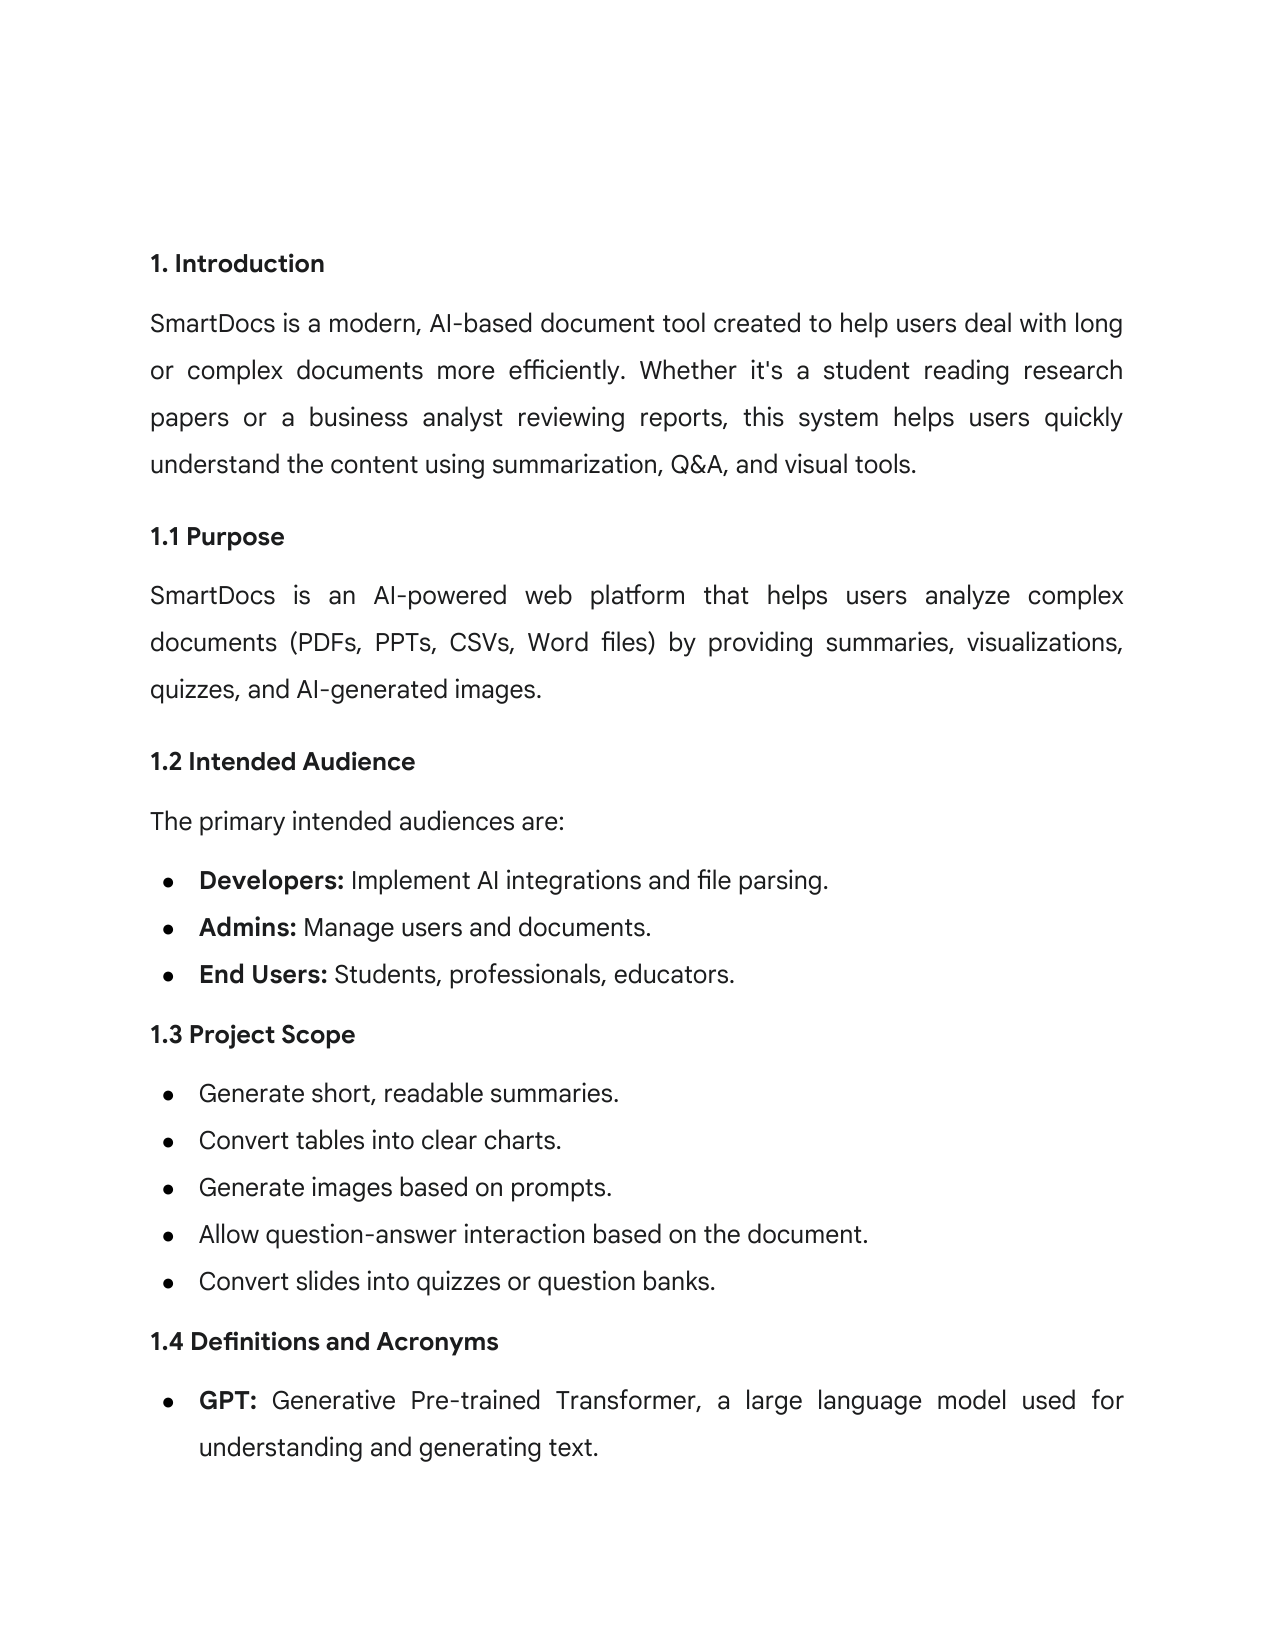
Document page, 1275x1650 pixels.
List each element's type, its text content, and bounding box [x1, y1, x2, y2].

list Generate short, readable summaries. [161, 1078, 1125, 1110]
list GPT: Generative Pre-trained Transformer, a large language model used for understanding and generating text. [161, 1385, 1125, 1464]
text SmartDocs is a modern, AI-based document tool created to help users deal with long or complex documents more efficiently. Whether it's a student reading research papers or a business analyst reviewing reports, this system helps users quickly understand the content using summarization, Q&A, and visual tools. [150, 308, 1125, 481]
subtitle 1.1 Purpose [150, 521, 1125, 552]
list Admins: Manage users and documents. [161, 912, 1125, 944]
list Allow question-answer interaction based on the document. [161, 1219, 1125, 1251]
text SmartDocs is an AI-powered web platform that helps users analyze complex documents (PDFs, PPTs, CSVs, Word files) by providing summaries, visualizations, quizzes, and AI-generated images. [150, 581, 1125, 706]
list End Users: Students, professionals, educators. [161, 959, 1125, 991]
list Developers: Implement AI integrations and file parsing. [161, 866, 1125, 897]
list Generate images based on prompts. [161, 1172, 1125, 1204]
subtitle 1.2 Intended Audience [150, 747, 1125, 778]
subtitle 1.4 Definitions and Acronyms [150, 1326, 1125, 1357]
list Convert tables into clear charts. [161, 1125, 1125, 1157]
list Convert slides into quizzes or question banks. [161, 1266, 1125, 1298]
subtitle 1.3 Project Scope [150, 1019, 1125, 1050]
text The primary intended audiences are: [150, 806, 1125, 837]
subtitle 1. Introduction [150, 249, 1125, 280]
